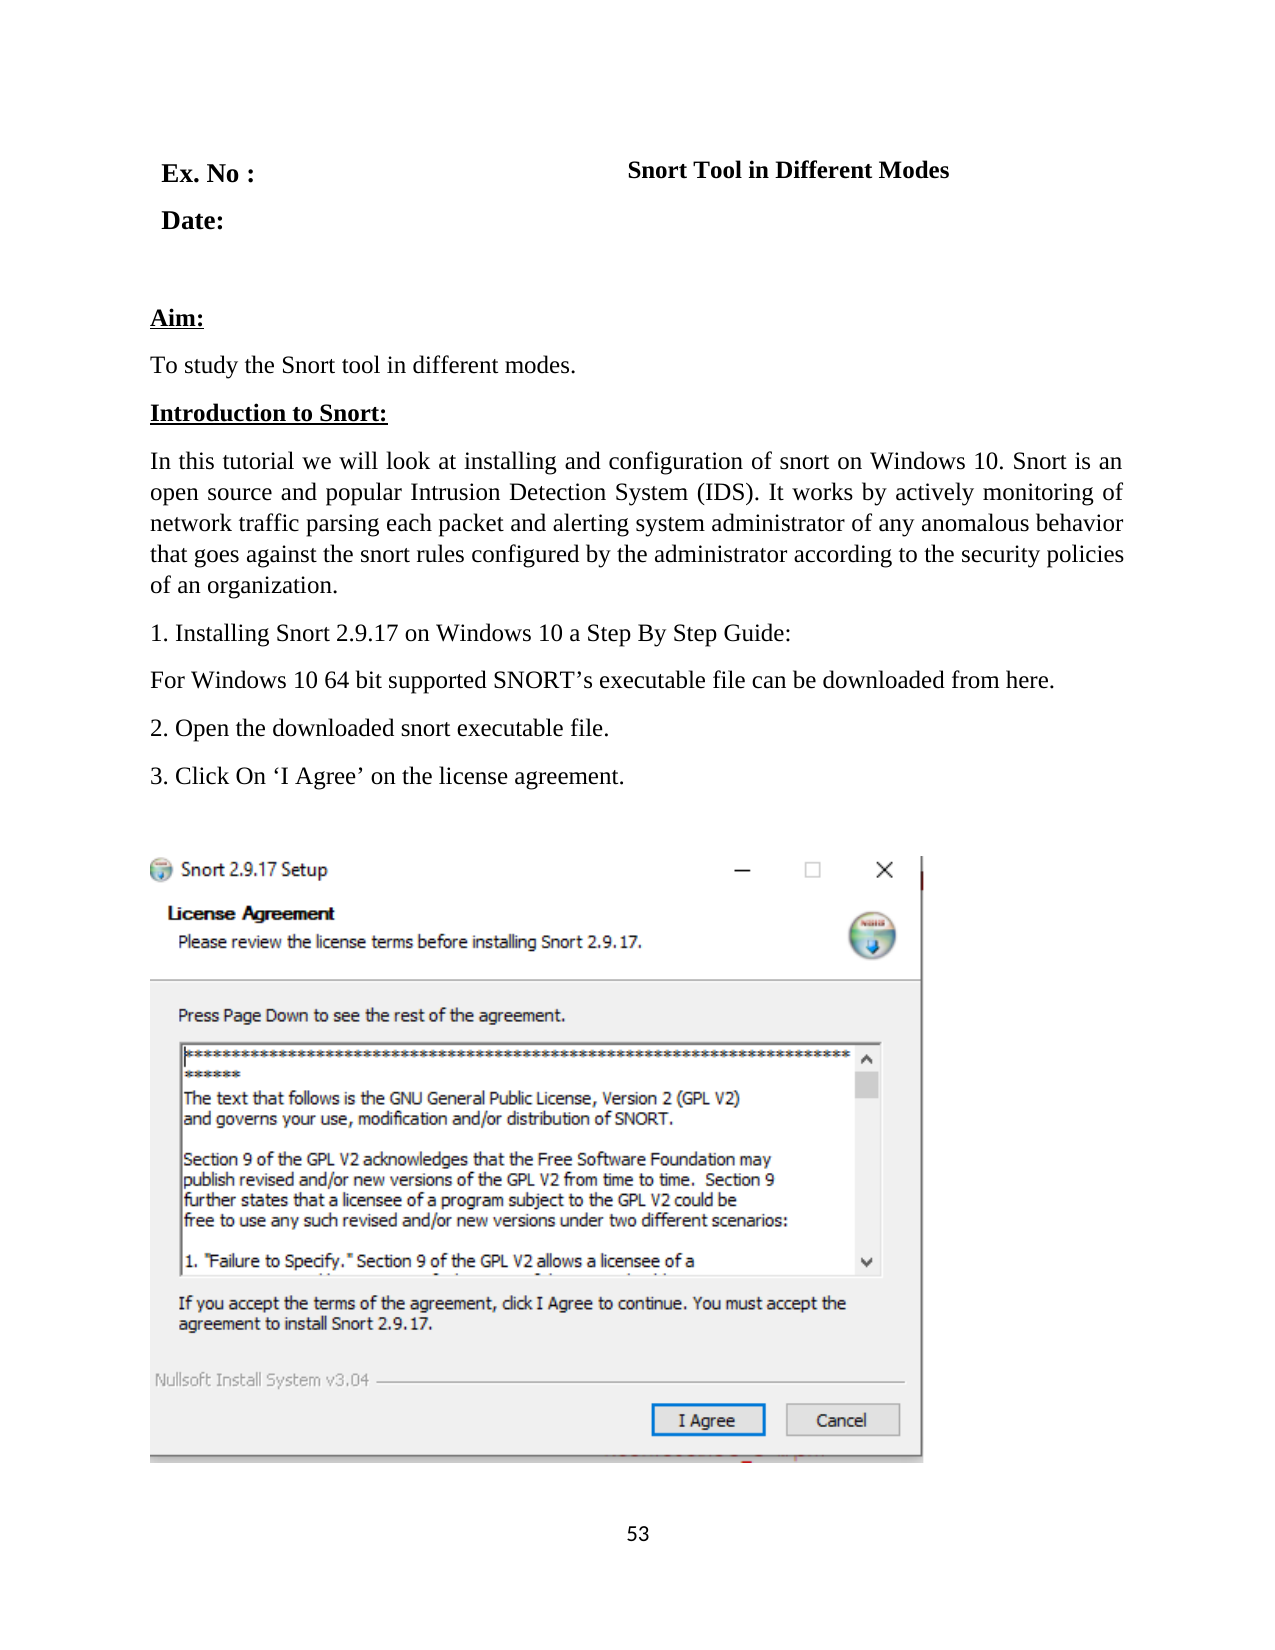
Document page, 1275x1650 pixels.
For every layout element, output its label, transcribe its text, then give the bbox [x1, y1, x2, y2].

text Aim: [150, 303, 1125, 332]
text 1. Installing Snort 2.9.17 on Windows 10 a Step By Step Guide: [150, 618, 1125, 647]
table_header Ex. No : Date: [150, 150, 328, 255]
text Introduction to Snort: [150, 398, 1125, 427]
picture [150, 856, 924, 1463]
table_header Snort Tool in Different Modes [328, 150, 1242, 255]
text 3. Click On ‘I Agree’ on the license agreement. [150, 761, 1125, 790]
text 2. Open the downloaded snort executable file. [150, 713, 1125, 742]
text To study the Snort tool in different modes. [150, 351, 1125, 379]
text For Windows 10 64 bit supported SNORT’s executable file can be downloaded from here. [150, 666, 1125, 694]
text In this tutorial we will look at installing and configuration of snort on Windows 10. Snort is an open source and popular Intrusion Detection System (IDS). It works by actively monitoring of network traffic parsing each packet and alerting system administrator of any anomalous behavior that goes against the snort rules configured by the administrator according to the security policies of an organization. [150, 446, 1125, 599]
